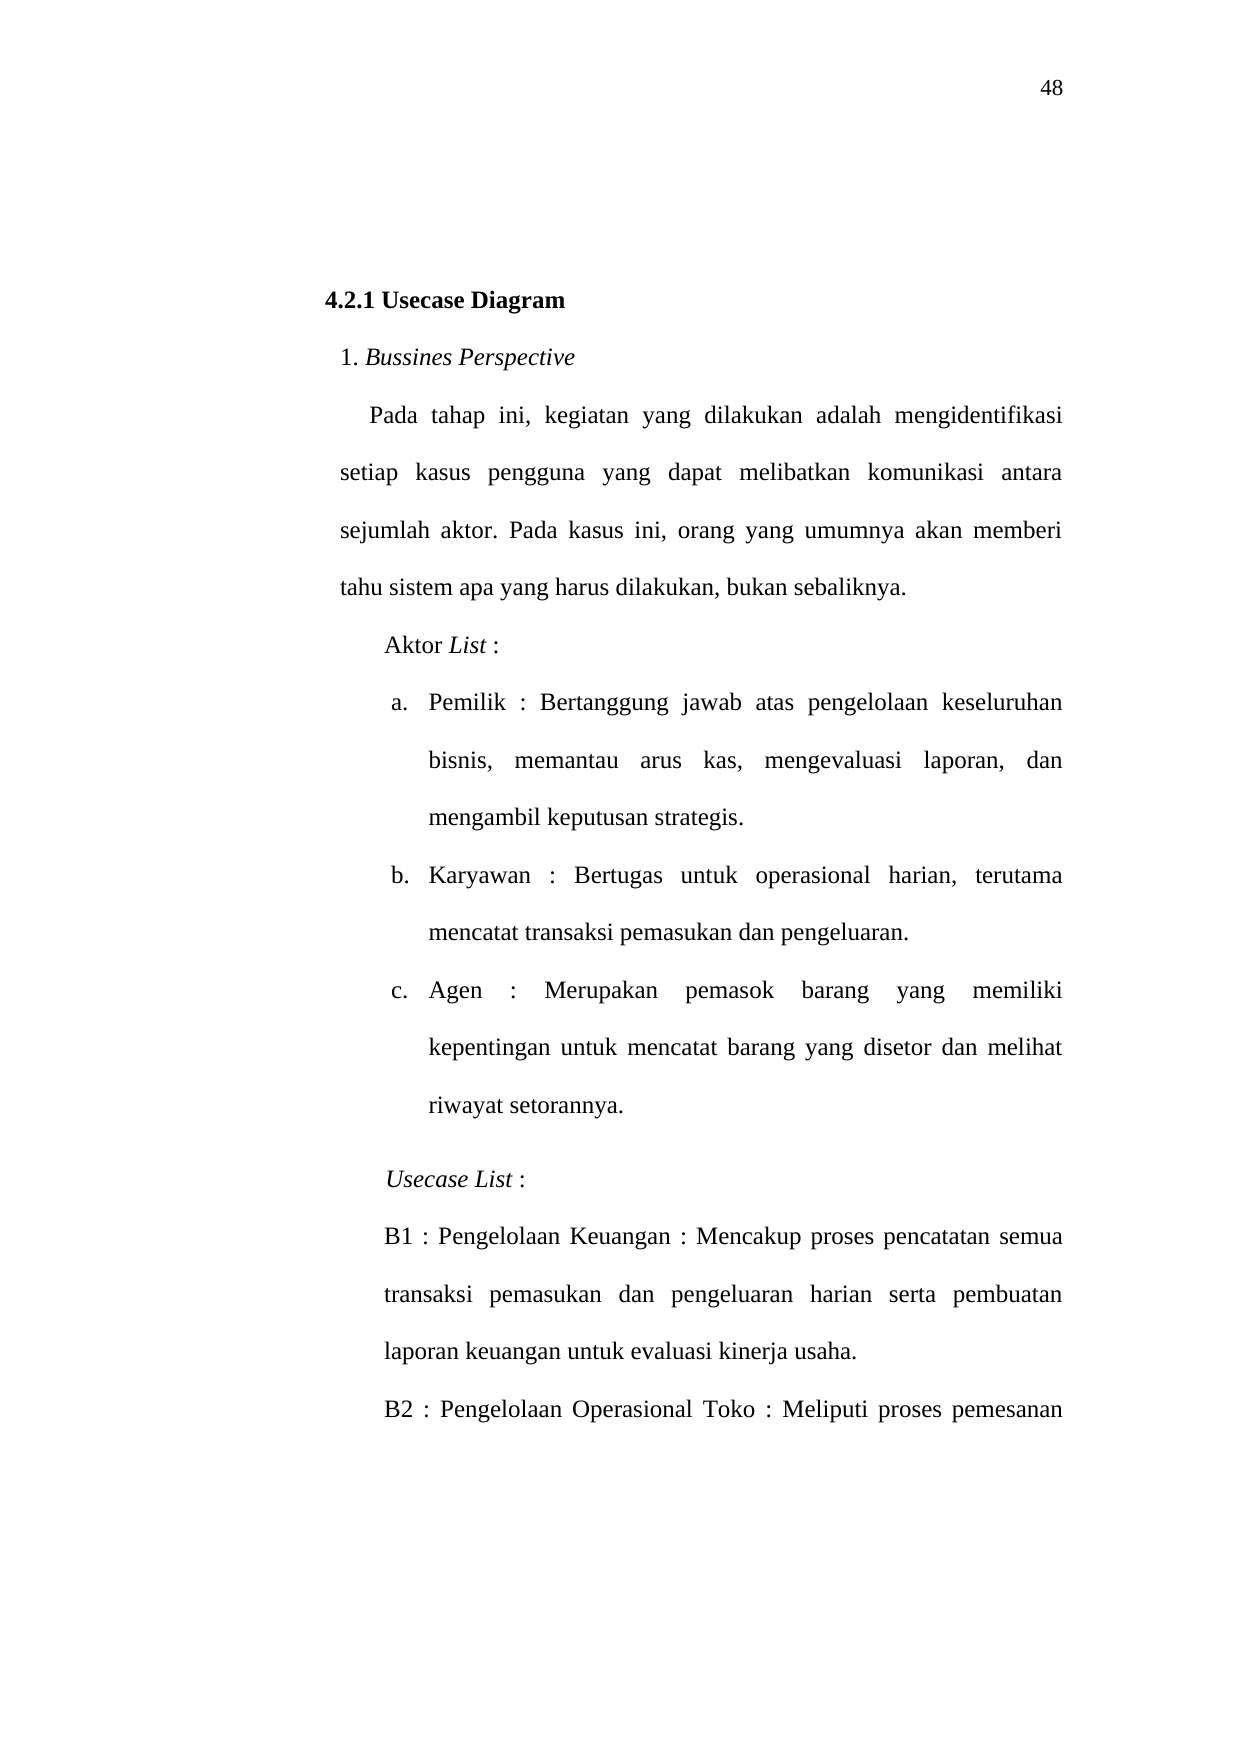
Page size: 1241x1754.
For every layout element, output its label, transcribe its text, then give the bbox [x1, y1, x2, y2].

subtitle 4.2.1 Usecase Diagram [325, 285, 1063, 313]
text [384, 1394, 1063, 1423]
list Agen : Merupakan pemasok barang yang memiliki kepentingan untuk mencatat barang yang disetor dan melihat riwayat setorannya. [391, 975, 1063, 1118]
list Pemilik : Bertanggung jawab atas pengelolaan keseluruhan bisnis, memantau arus kas, mengevaluasi laporan, dan mengambil keputusan strategis. [391, 687, 1063, 831]
text Aktor List : [384, 630, 1063, 658]
list Karyawan : Bertugas untuk operasional harian, terutama mencatat transaksi pemasukan dan pengeluaran. [391, 860, 1063, 946]
text Usecase List : [295, 1164, 1063, 1193]
text Pada tahap ini, kegiatan yang dilakukan adalah mengidentifikasi setiap kasus pengguna yang dapat melibatkan komunikasi antara sejumlah aktor. Pada kasus ini, orang yang umumnya akan memberi tahu sistem apa yang harus dilakukan, bukan sebaliknya. [340, 400, 1063, 601]
text 1. Bussines Perspective [340, 342, 1063, 371]
text B1 : Pengelolaan Keuangan : Mencakup proses pencatatan semua transaksi pemasukan dan pengeluaran harian serta pembuatan laporan keuangan untuk evaluasi kinerja usaha. [384, 1221, 1063, 1365]
